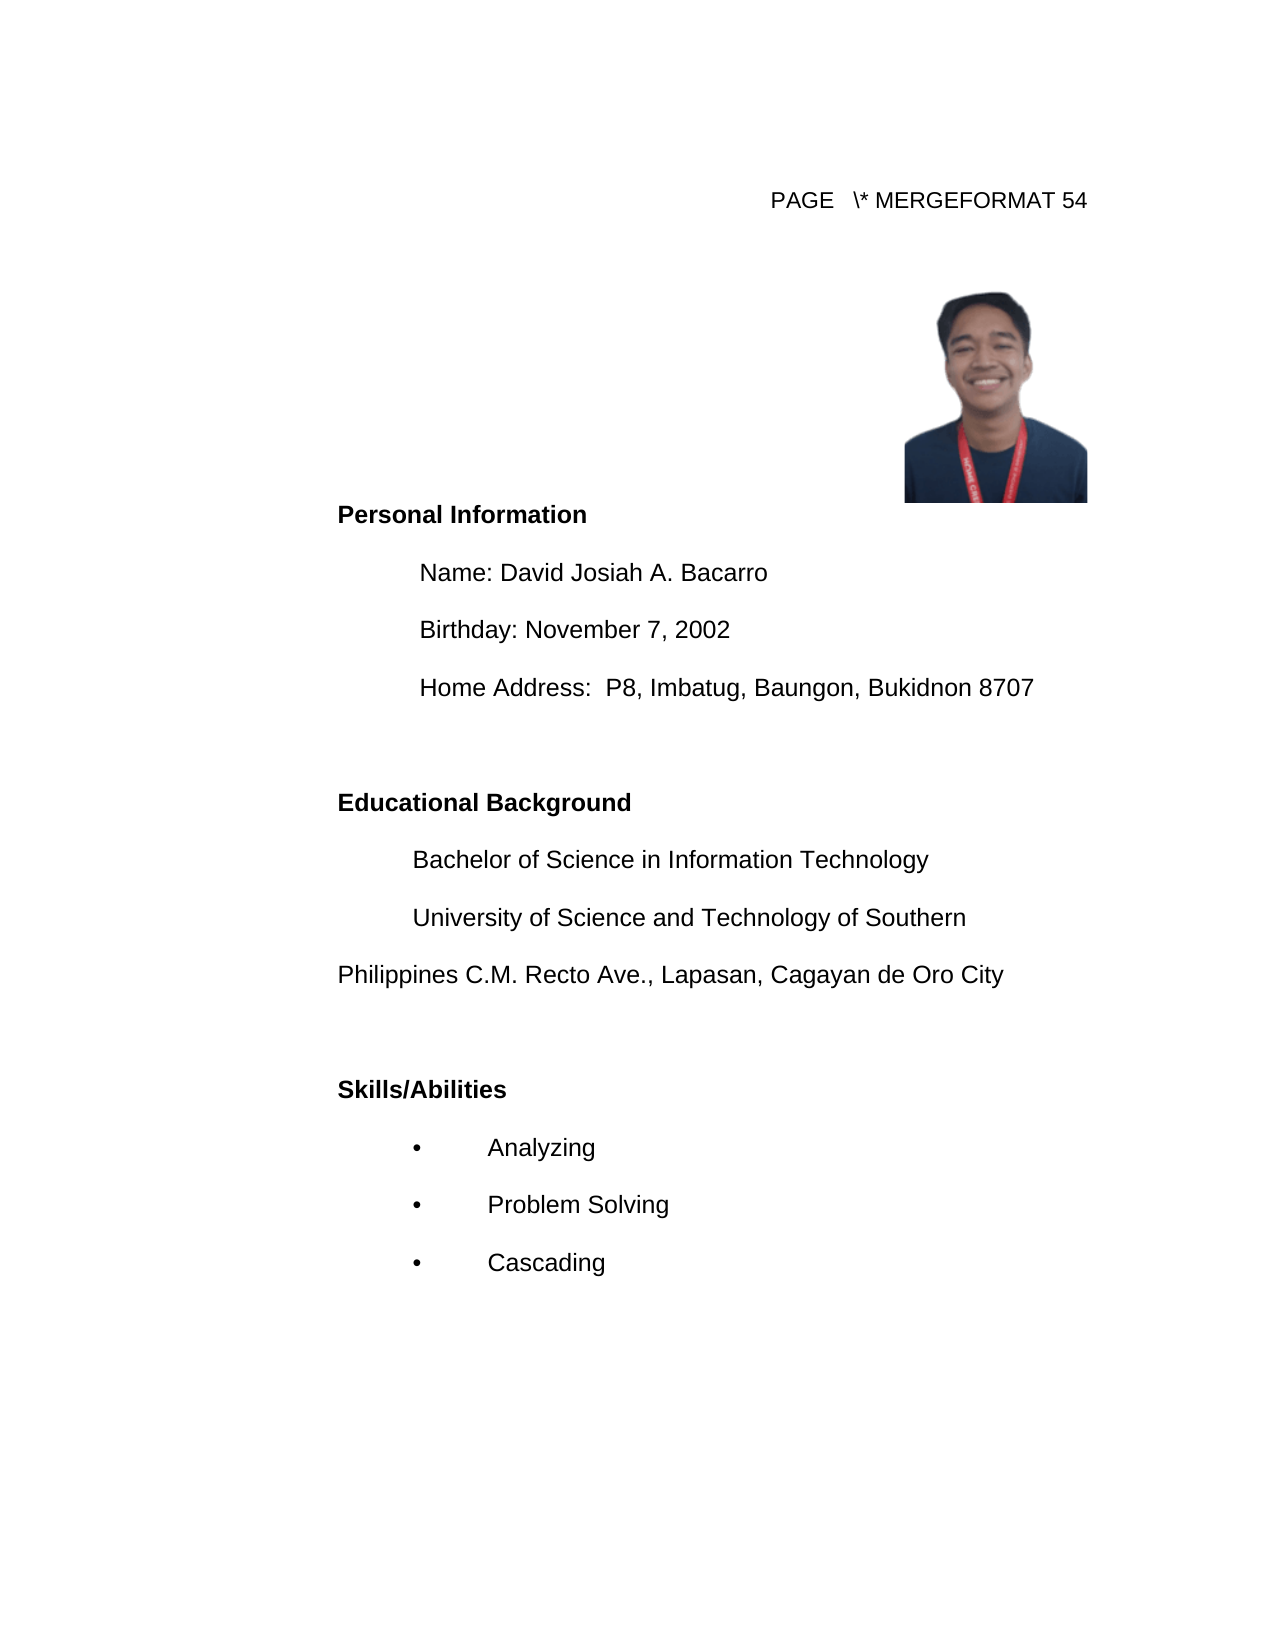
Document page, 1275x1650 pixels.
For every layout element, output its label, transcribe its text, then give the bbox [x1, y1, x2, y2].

text University of Science and Technology of Southern Philippines C.M. Recto Ave., Lapasan, Cagayan de Oro City [337, 902, 1087, 989]
text Educational Background [262, 787, 1087, 816]
text Bachelor of Science in Information Technology [337, 845, 1087, 874]
text • Cascading [337, 1247, 1087, 1276]
picture [904, 286, 1088, 503]
text Home Address: P8, Imbatug, Baungon, Bukidnon 8707 [337, 672, 1087, 701]
text Name: David Josiah A. Bacarro [337, 557, 1087, 586]
text Skills/Abilities [262, 1075, 1087, 1104]
text • Problem Solving [337, 1190, 1087, 1219]
text Birthday: November 7, 2002 [337, 615, 1087, 644]
text • Analyzing [337, 1132, 1087, 1161]
text Personal Information [262, 500, 1087, 529]
